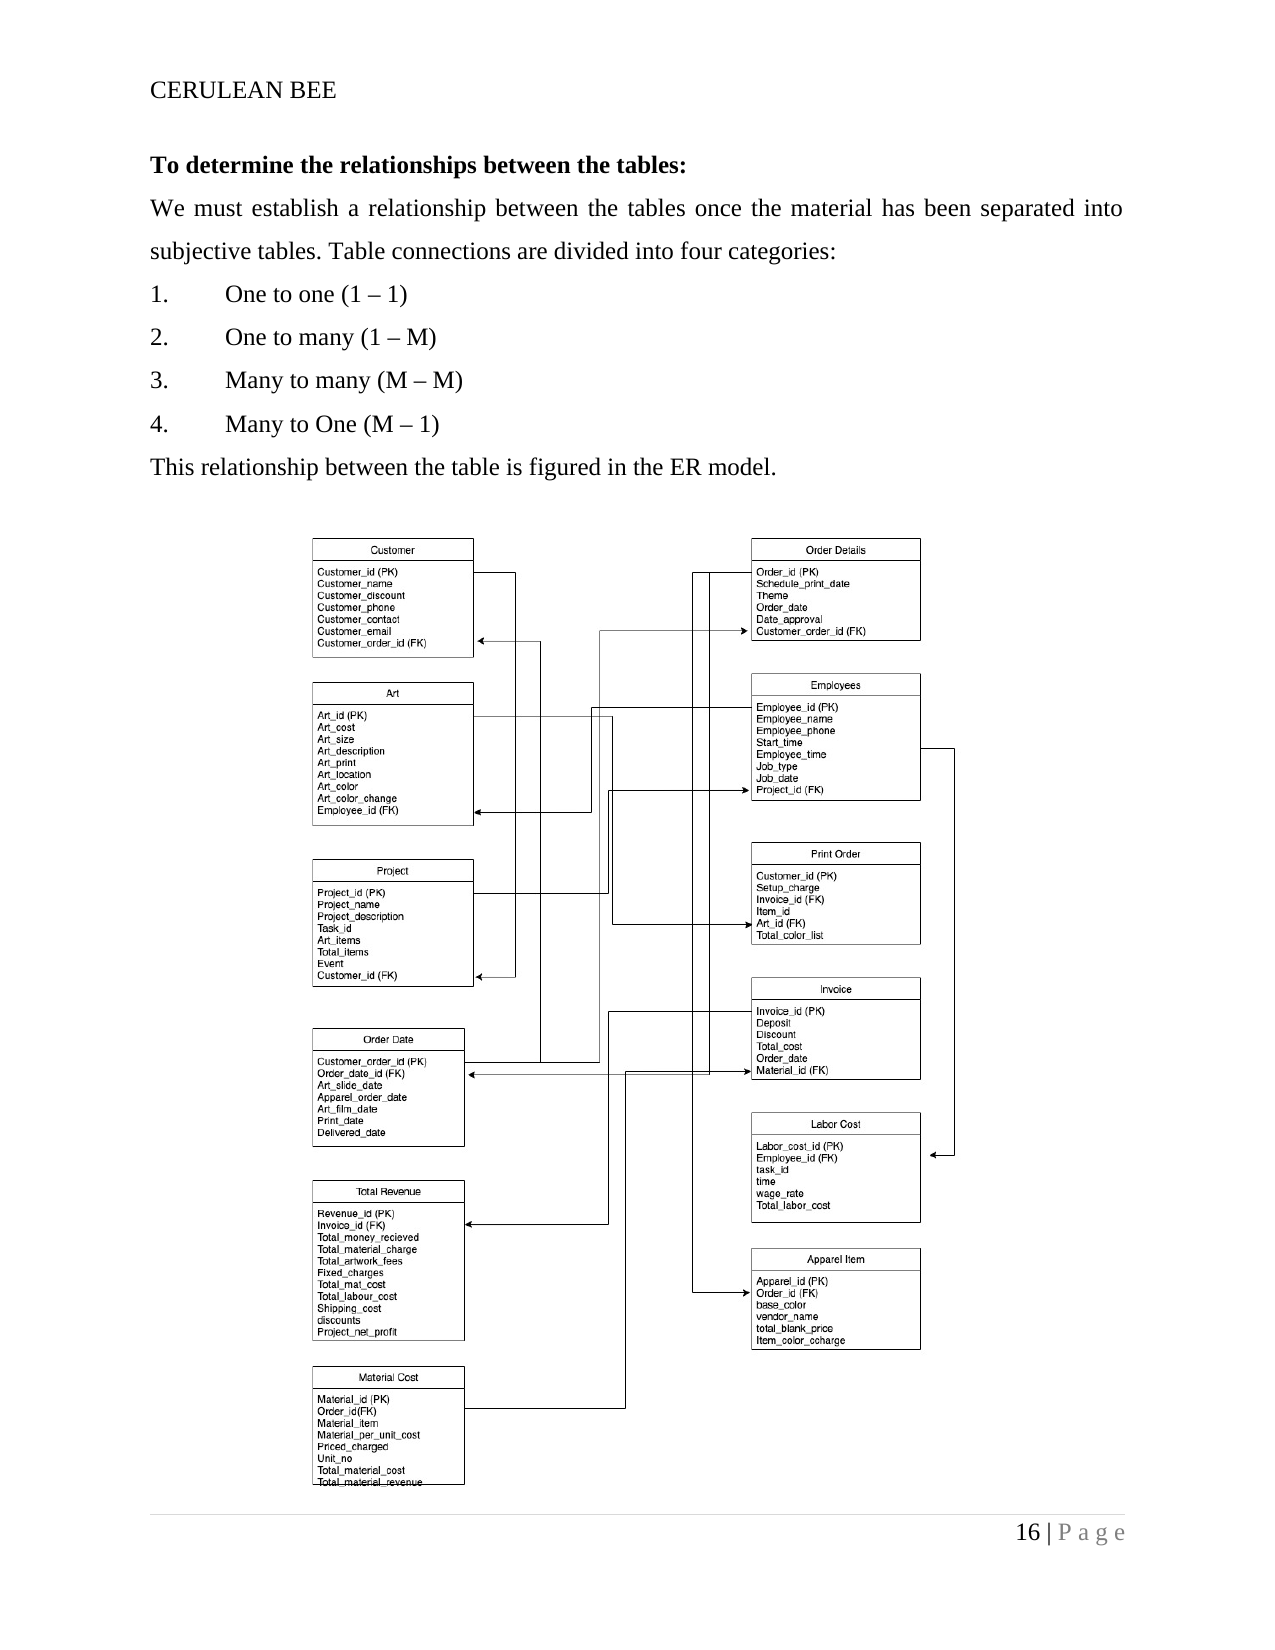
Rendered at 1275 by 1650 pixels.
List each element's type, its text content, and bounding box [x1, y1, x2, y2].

text This relationship between the table is figured in the ER model. [150, 452, 1125, 481]
text 2. One to many (1 – M) [150, 322, 1125, 351]
text 3. Many to many (M – M) [150, 366, 1125, 394]
text We must establish a relationship between the tables once the material has been separated into subjective tables. Table connections are divided into four categories: [150, 193, 1125, 265]
text 1. One to one (1 – 1) [150, 279, 1125, 308]
picture [312, 538, 963, 1487]
text 4. Many to One (M – 1) [150, 409, 1125, 437]
text To determine the relationships between the tables: [150, 150, 1125, 179]
